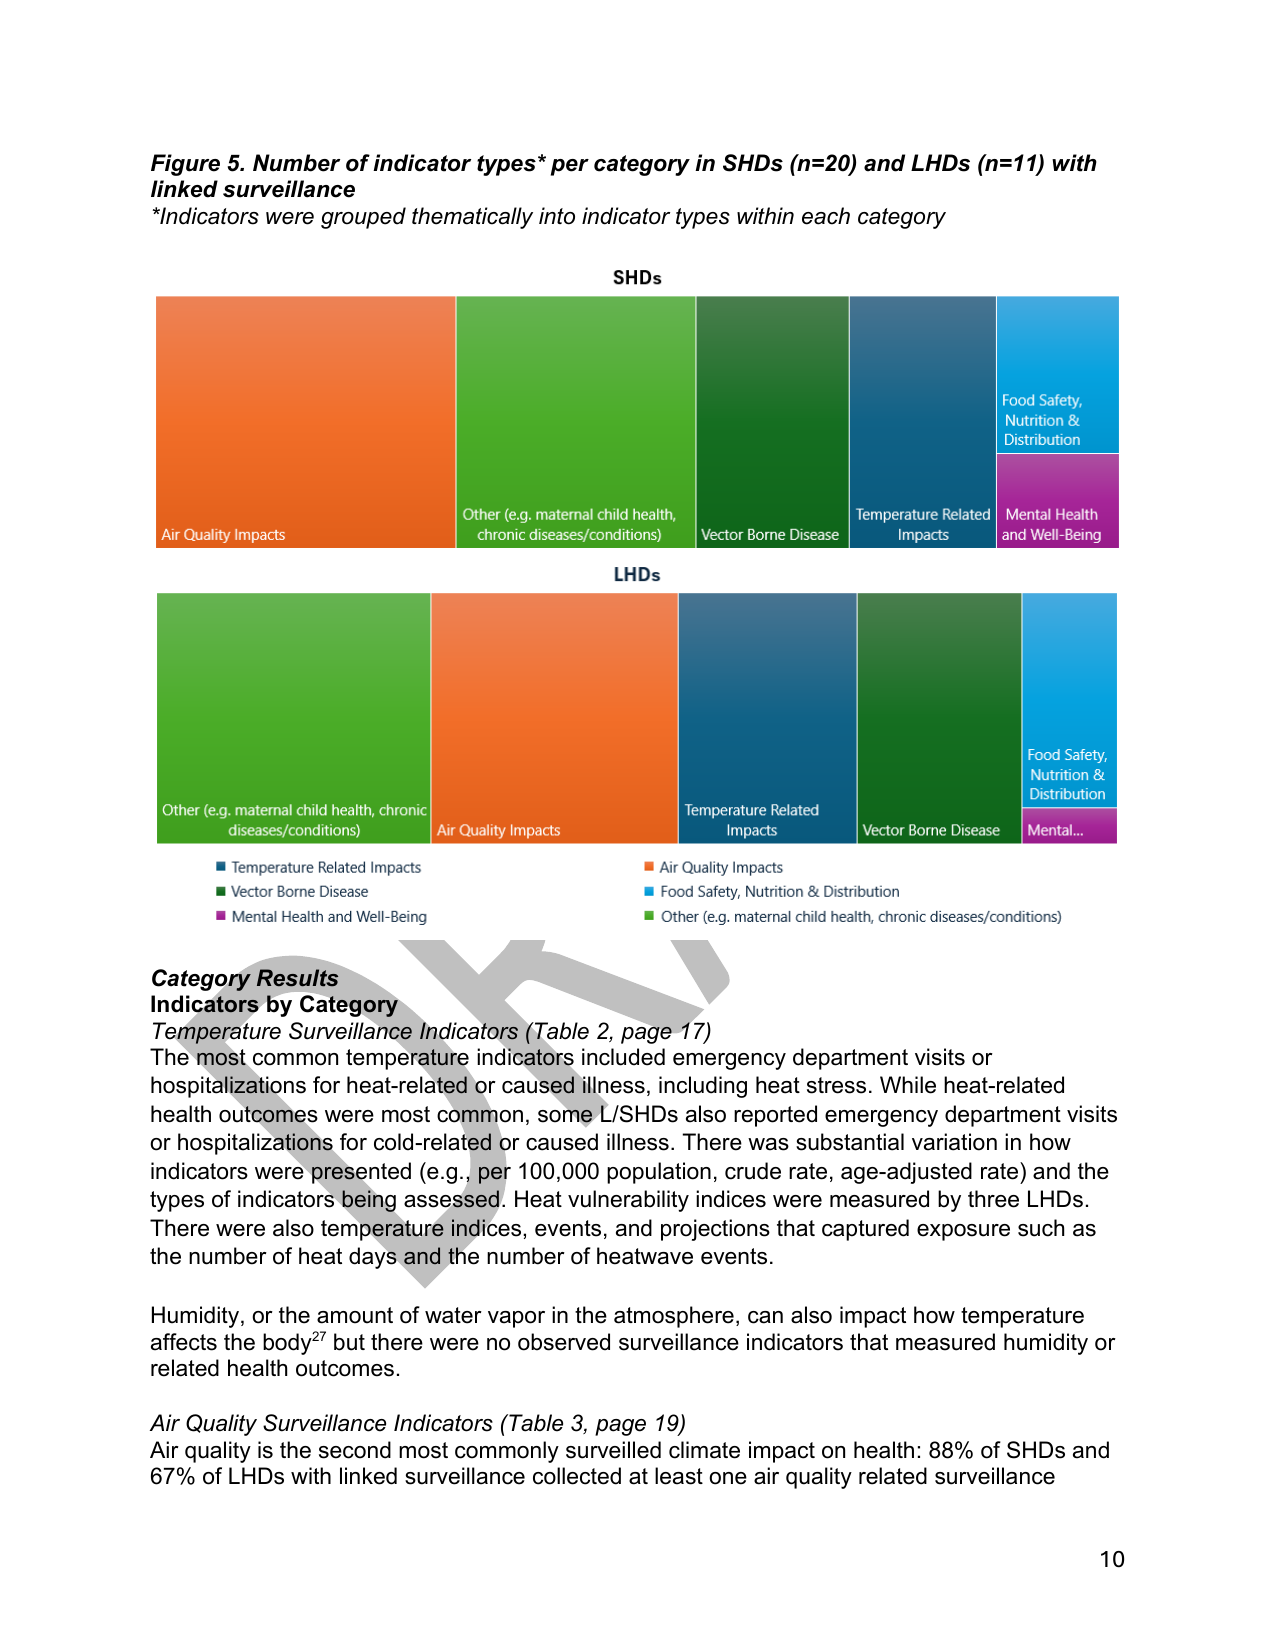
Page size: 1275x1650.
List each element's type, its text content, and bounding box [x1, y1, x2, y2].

subtitle Temperature Surveillance Indicators (Table 2, page 17) [150, 1018, 1125, 1044]
picture [1061, 789, 1066, 799]
subtitle Air Quality Surveillance Indicators (Table 3, page 19) [150, 1410, 1125, 1437]
subtitle Figure 5. Number of indicator types* per category in SHDs (n=20) and LHDs (n=11) with linked surveillance [150, 150, 1125, 203]
text The most common temperature indicators included emergency department visits or hospitalizations for heat-related or caused illness, including heat stress. While heat-related health outcomes were most common, some L/SHDs also reported emergency department visits or hospitalizations for cold-related or caused illness. There was substantial variation in how indicators were presented (e.g., per 100,000 population, crude rate, age-adjusted rate) and the types of indicators being assessed. Heat vulnerability indices were measured by three LHDs. There were also temperature indices, events, and projections that captured exposure such as the number of heat days and the number of heatwave events. [150, 1044, 1125, 1269]
picture [1038, 792, 1045, 799]
picture [150, 259, 1125, 940]
text Category Results [150, 965, 1125, 991]
text *Indicators were grouped thematically into indicator types within each category [150, 203, 1125, 229]
subtitle Indicators by Category [150, 991, 1125, 1018]
picture [1037, 770, 1043, 779]
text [150, 1437, 1125, 1489]
text Humidity, or the amount of water vapor in the atmosphere, can also impact how temperature affects the body27 but there were no observed surveillance indicators that measured humidity or related health outcomes. [150, 1302, 1125, 1382]
